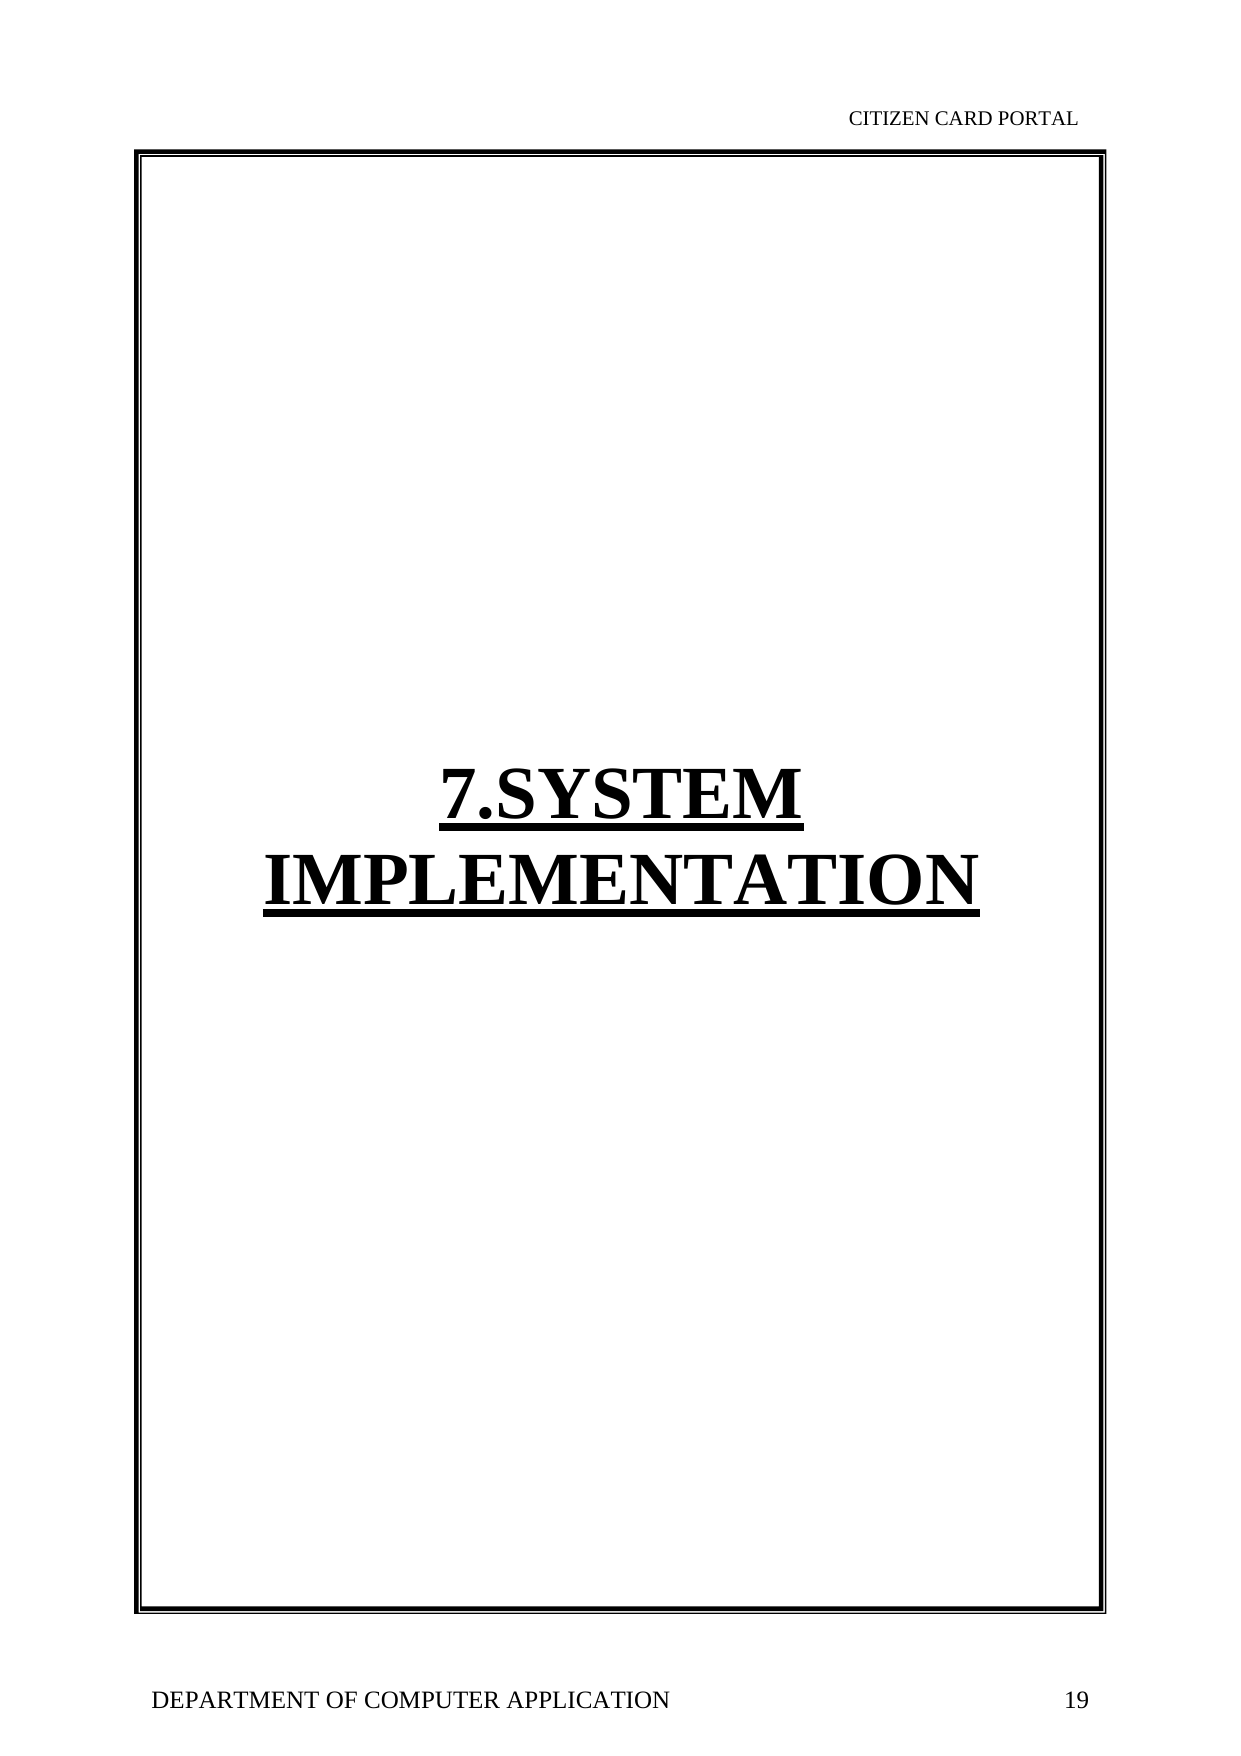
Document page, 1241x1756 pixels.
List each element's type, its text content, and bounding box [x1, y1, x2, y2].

subtitle 7.SYSTEM IMPLEMENTATION [139, 748, 1103, 921]
